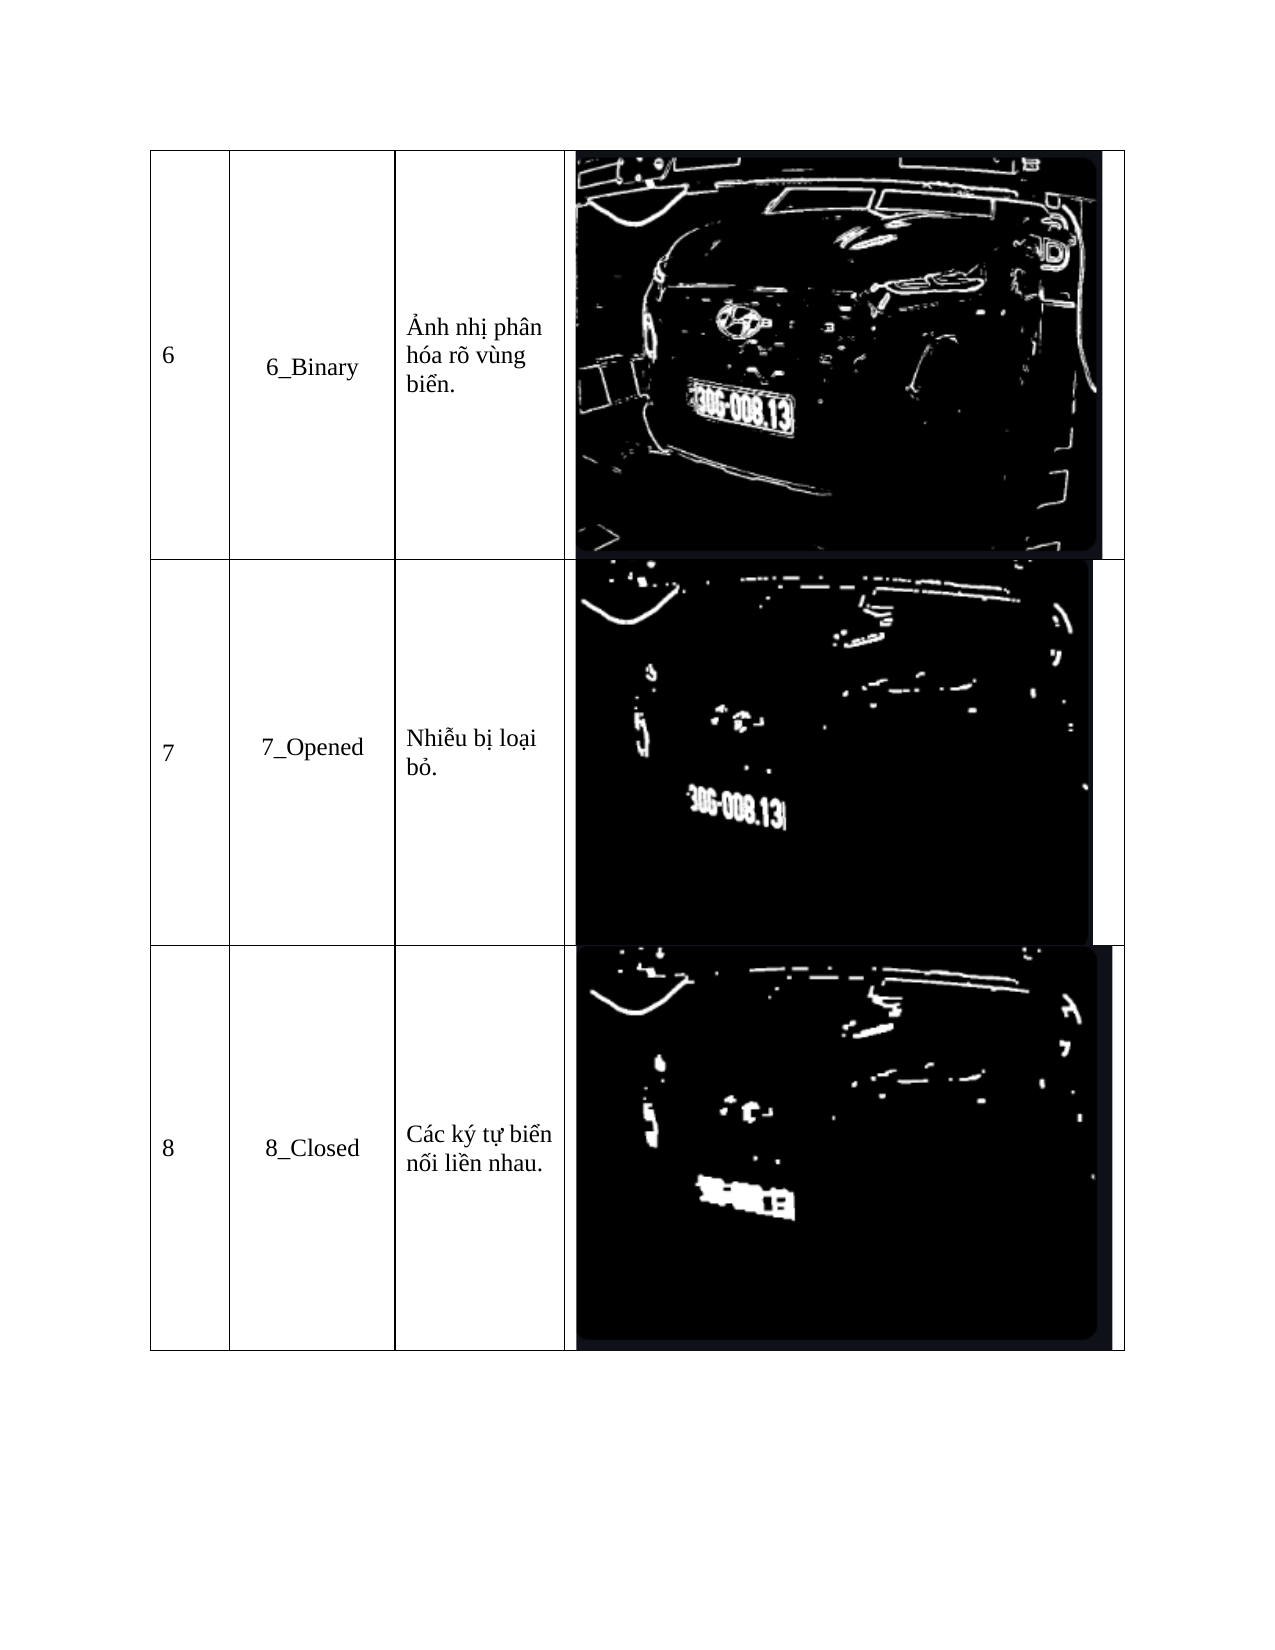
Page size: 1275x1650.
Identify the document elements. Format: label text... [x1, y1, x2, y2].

table_cell 8 [151, 946, 229, 1350]
table_cell [565, 151, 575, 559]
picture [575, 151, 1103, 559]
table_cell [1113, 946, 1124, 1350]
table_cell [565, 946, 576, 1350]
table_cell 7_Opened [230, 560, 394, 944]
table_cell 6 [151, 151, 229, 559]
table_cell Nhiễu bị loại bỏ. [396, 560, 564, 944]
table_cell Ảnh nhị phân hóa rõ vùng biển. [396, 151, 564, 559]
table_cell [1093, 560, 1124, 944]
table_cell 6_Binary [230, 151, 394, 559]
table_cell [1103, 151, 1124, 559]
table_cell Các ký tự biển nối liền nhau. [396, 946, 564, 1350]
picture [575, 560, 1113, 1351]
table_cell 7 [151, 560, 229, 944]
table_cell 8_Closed [230, 946, 394, 1350]
table_cell [565, 560, 575, 944]
